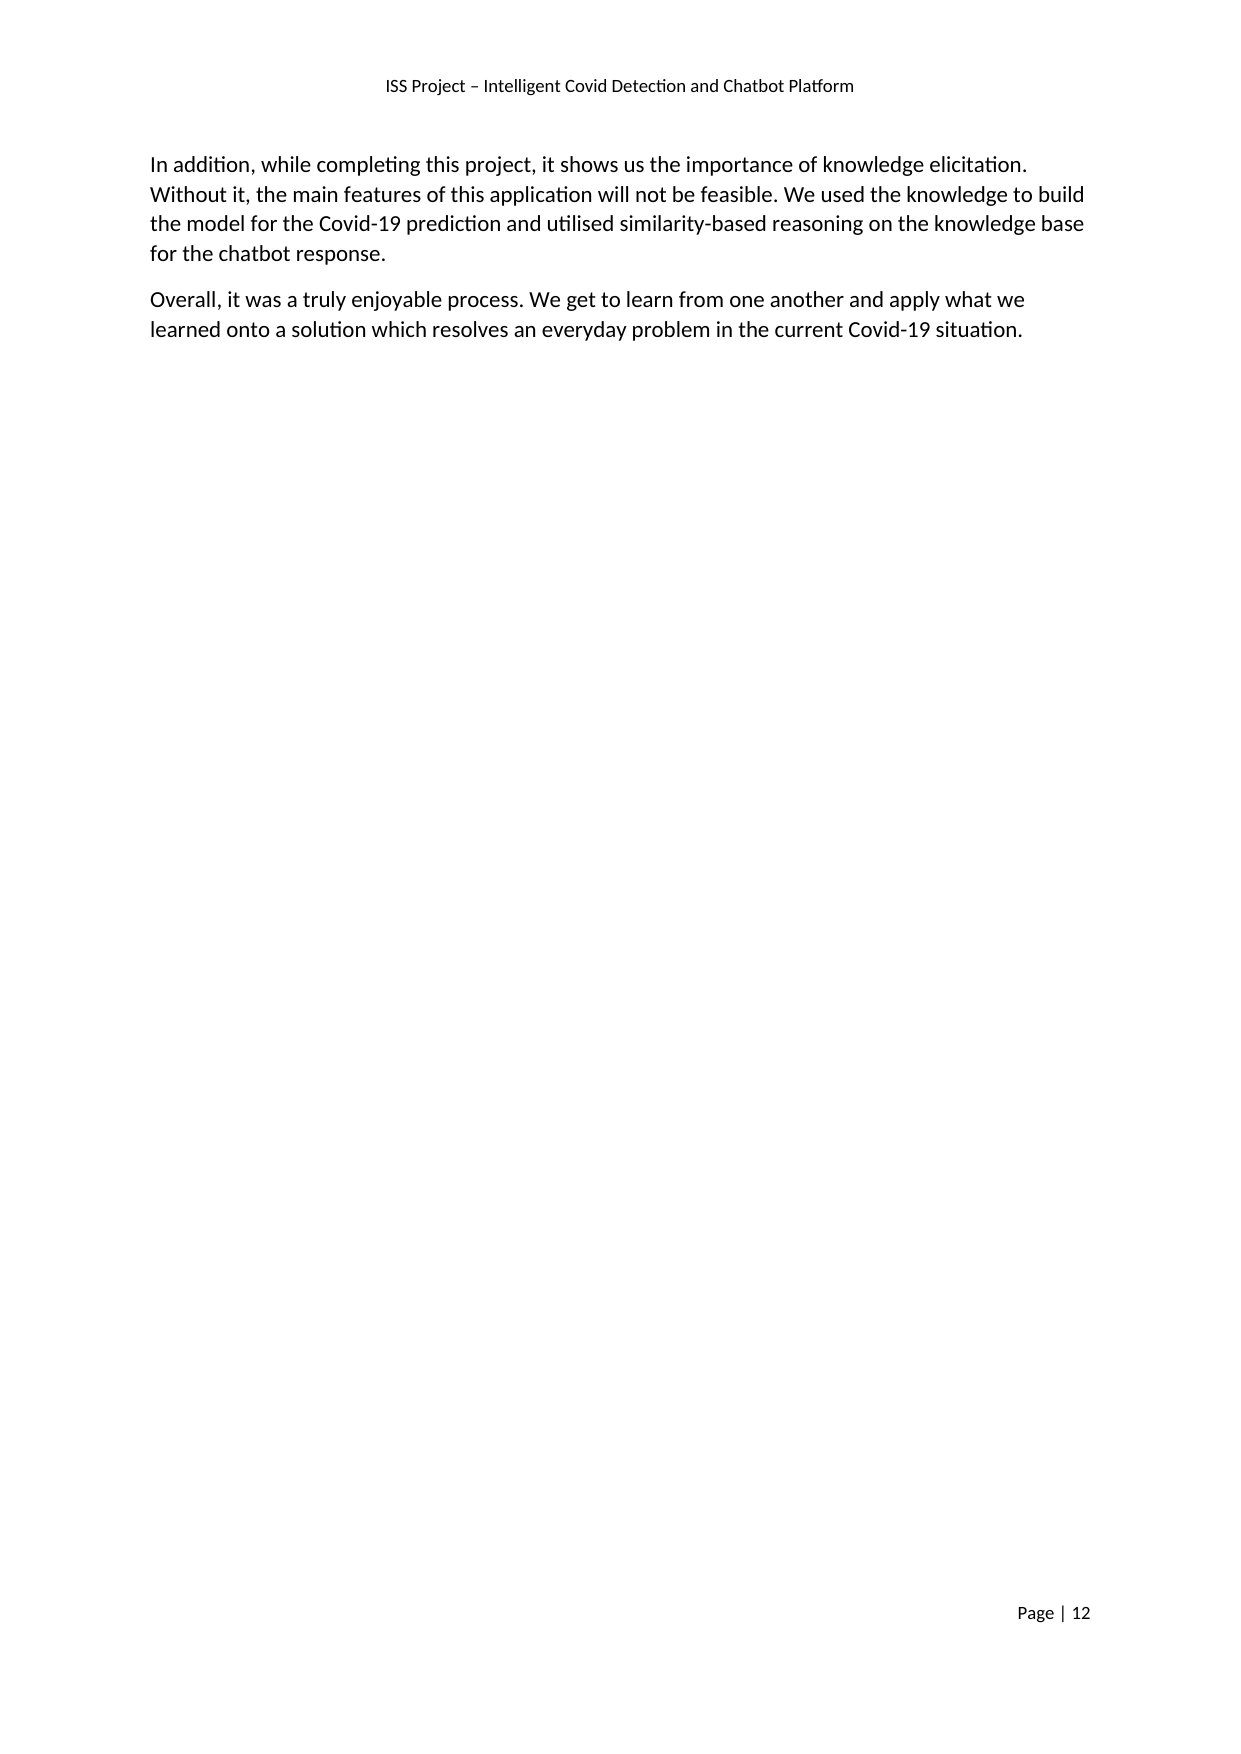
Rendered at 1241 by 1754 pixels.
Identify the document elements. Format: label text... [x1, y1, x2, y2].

text In addition, while completing this project, it shows us the importance of knowledge elicitation. Without it, the main features of this application will not be feasible. We used the knowledge to build the model for the Covid-19 prediction and utilised similarity-based reasoning on the knowledge base for the chatbot response. [150, 150, 1090, 267]
text Overall, it was a truly enjoyable process. We get to learn from one another and apply what we learned onto a solution which resolves an everyday problem in the current Covid-19 situation. [150, 285, 1090, 343]
